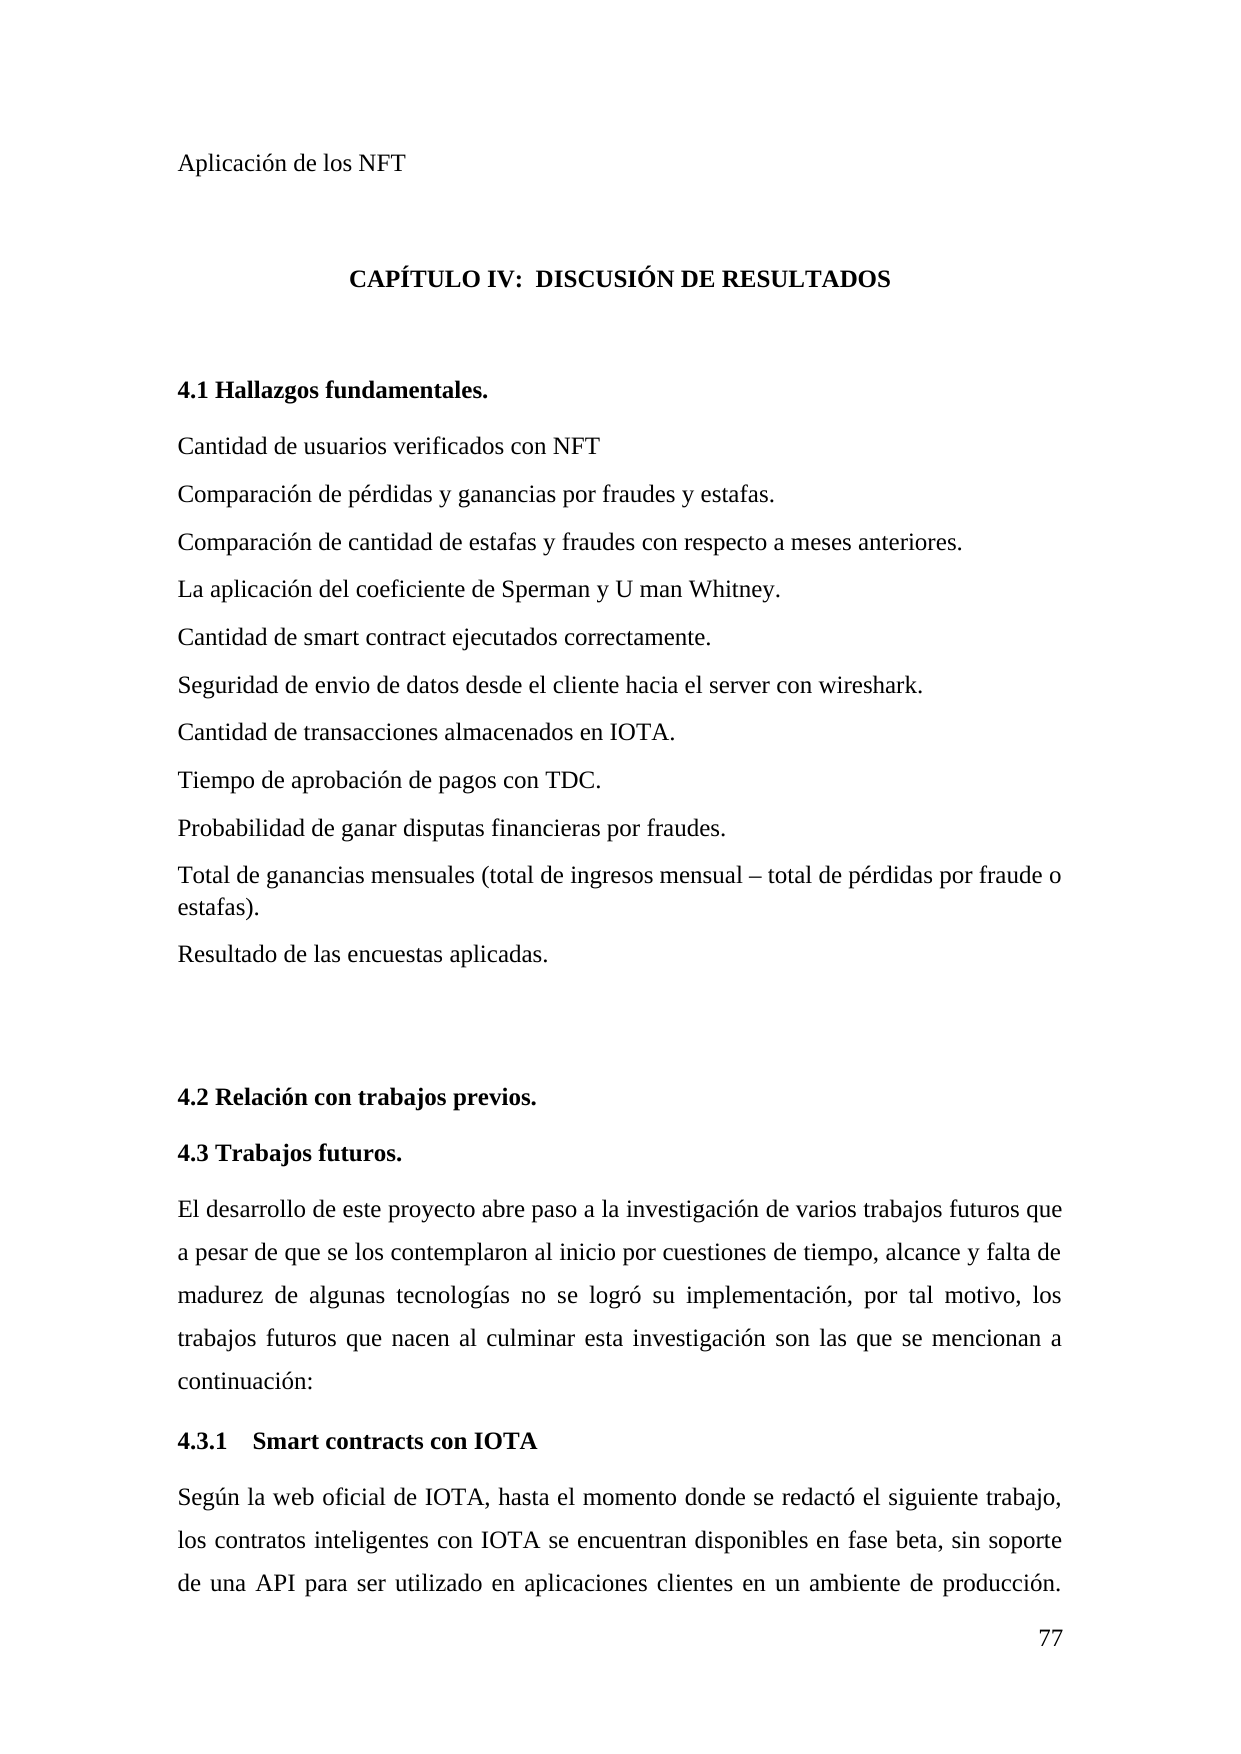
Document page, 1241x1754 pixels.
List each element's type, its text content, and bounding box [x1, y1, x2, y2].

list Trabajos futuros. [177, 1138, 1063, 1167]
list Smart contracts con IOTA [177, 1426, 1063, 1455]
text Probabilidad de ganar disputas financieras por fraudes. [177, 813, 1063, 842]
list Hallazgos fundamentales. [177, 376, 1063, 404]
text Comparación de cantidad de estafas y fraudes con respecto a meses anteriores. [177, 527, 1063, 555]
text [177, 1482, 1063, 1597]
text El desarrollo de este proyecto abre paso a la investigación de varios trabajos futuros que a pesar de que se los contemplaron al inicio por cuestiones de tiempo, alcance y falta de madurez de algunas tecnologías no se logró su implementación, por tal motivo, los trabajos futuros que nacen al culminar esta investigación son las que se mencionan a continuación: [177, 1194, 1063, 1395]
text La aplicación del coeficiente de Sperman y U man Whitney. [177, 574, 1063, 603]
text Tiempo de aprobación de pagos con TDC. [177, 765, 1063, 794]
text CAPÍTULO IV: DISCUSIÓN DE RESULTADOS [177, 264, 1063, 293]
text Cantidad de smart contract ejecutados correctamente. [177, 622, 1063, 651]
text Comparación de pérdidas y ganancias por fraudes y estafas. [177, 479, 1063, 508]
text Aplicación de los NFT [177, 148, 1063, 176]
text Resultado de las encuestas aplicadas. [177, 939, 1063, 968]
text Cantidad de usuarios verificados con NFT [177, 431, 1063, 460]
text Cantidad de transacciones almacenados en IOTA. [177, 717, 1063, 746]
list Relación con trabajos previos. [177, 1082, 1063, 1111]
text Total de ganancias mensuales (total de ingresos mensual – total de pérdidas por fraude o estafas). [177, 861, 1063, 920]
text Seguridad de envio de datos desde el cliente hacia el server con wireshark. [177, 670, 1063, 698]
